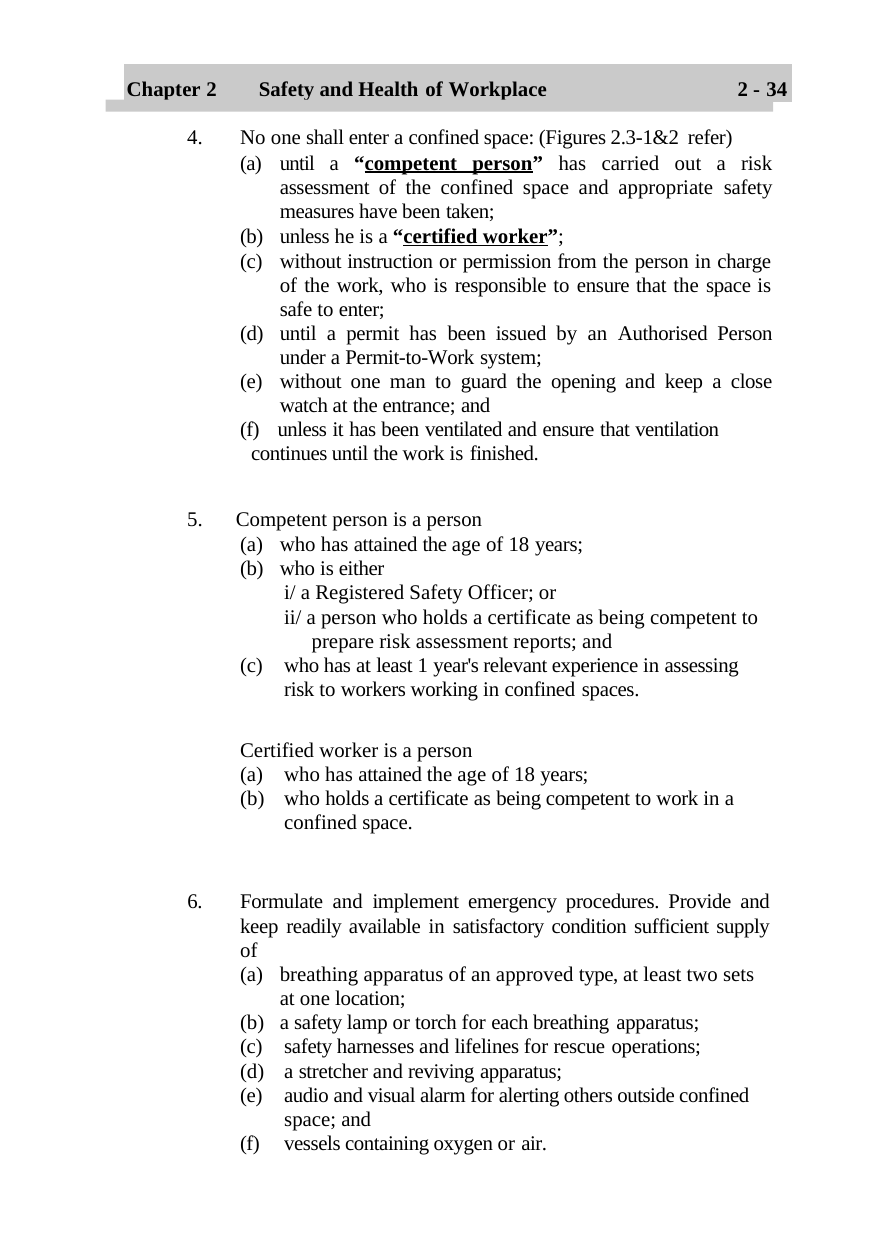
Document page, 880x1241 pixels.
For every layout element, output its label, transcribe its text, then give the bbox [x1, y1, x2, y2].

list until a “competent person” has carried out a risk assessment of the confined space and appropriate safety measures have been taken; [240, 151, 772, 223]
text ii/ a person who holds a certificate as being competent to prepare risk assessment reports; and [284, 605, 796, 653]
list unless he is a “certified worker”; [240, 224, 796, 248]
list breathing apparatus of an approved type, at least two sets at one location; [240, 962, 770, 1010]
list safety harnesses and lifelines for rescue operations; [240, 1034, 796, 1058]
list Competent person is a person ­ [187, 507, 796, 531]
list who has attained the age of 18 years; [240, 532, 796, 556]
list who is either ­ [240, 556, 796, 580]
list who has at least 1 year's relevant experience in assessing risk to workers working in confined spaces. [240, 653, 745, 701]
list a stretcher and reviving apparatus; [240, 1059, 796, 1083]
list who holds a certificate as being competent to work in a confined space. [240, 786, 772, 834]
list until a permit has been issued by an Authorised Person under a Permit-to-Work system; [240, 321, 772, 369]
list audio and visual alarm for alerting others outside confined space; and [240, 1083, 770, 1131]
list a safety lamp or torch for each breathing apparatus; [240, 1010, 796, 1034]
text Certified worker is a person ­ [240, 737, 796, 762]
text i/ a Registered Safety Officer; or [284, 580, 796, 604]
list who has attained the age of 18 years; [240, 762, 796, 786]
list unless it has been ventilated and ensure that ventilation continues until the work is finished. [240, 417, 719, 465]
list Formulate and implement emergency procedures. Provide and keep readily available in satisfactory condition sufficient supply of ­ [187, 889, 770, 962]
list No one shall enter a confined space: (Figures 2.3-1&2 refer) [187, 125, 796, 149]
list without one man to guard the opening and keep a close watch at the entrance; and [240, 369, 772, 417]
list vessels containing oxygen or air. [240, 1131, 796, 1155]
list without instruction or permission from the person in charge of the work, who is responsible to ensure that the space is safe to enter; [240, 248, 771, 321]
